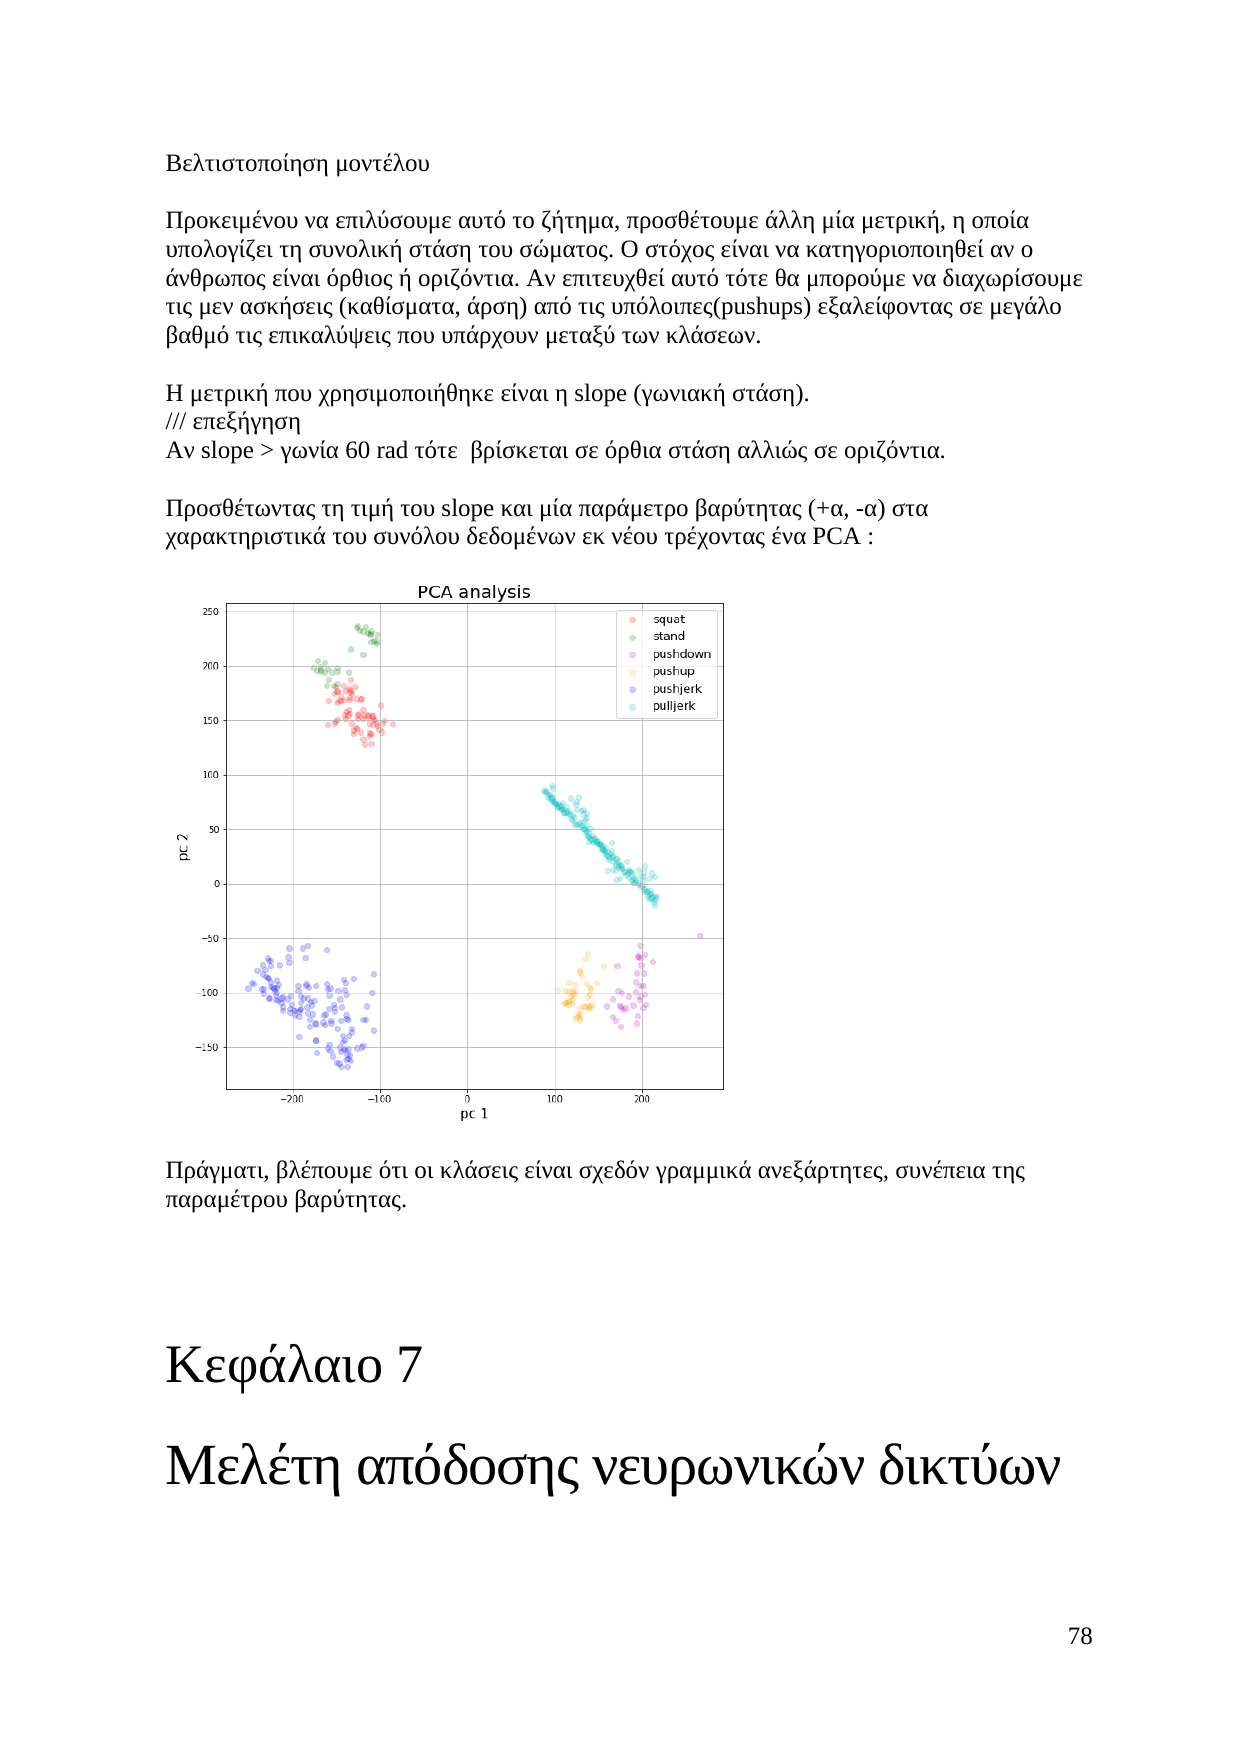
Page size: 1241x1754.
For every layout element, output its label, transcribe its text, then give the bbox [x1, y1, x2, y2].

text Προσθέτωντας τη τιμή του slope και μία παράμετρο βαρύτητας (+α, -α) στα χαρακτηριστικά του συνόλου δεδομένων εκ νέου τρέχοντας ένα PCA : [165, 493, 1092, 550]
subtitle Κεφάλαιο 7 [165, 1332, 1092, 1395]
text Βελτιστοποίηση μοντέλου [165, 148, 1092, 176]
text Η μετρική που χρησιμοποιήθηκε είναι η slope (γωνιακή στάση). [165, 378, 1092, 406]
text Αν slope > γωνία 60 rad τότε βρίσκεται σε όρθια στάση αλλιώς σε οριζόντια. [165, 435, 1092, 464]
text Προκειμένου να επιλύσουμε αυτό το ζήτημα, προσθέτουμε άλλη μία μετρική, η οποία υπολογίζει τη συνολική στάση του σώματος. Ο στόχος είναι να κατηγοριοποιηθεί αν ο άνθρωπος είναι όρθιος ή οριζόντια. Αν επιτευχθεί αυτό τότε θα μπορούμε να διαχωρίσουμε τις μεν ασκήσεις (καθίσματα, άρση) από τις υπόλοιπες(pushups) εξαλείφοντας σε μεγάλο βαθμό τις επικαλύψεις που υπάρχουν μεταξύ των κλάσεων. [165, 205, 1092, 349]
text /// επεξήγηση [165, 406, 1092, 435]
text Πράγματι, βλέπουμε ότι οι κλάσεις είναι σχεδόν γραμμικά ανεξάρτητες, συνέπεια της παραμέτρου βαρύτητας. [165, 1155, 1092, 1213]
picture [171, 578, 728, 1127]
title Μελέτη απόδοσης νευρωνικών δικτύων [165, 1430, 1092, 1497]
